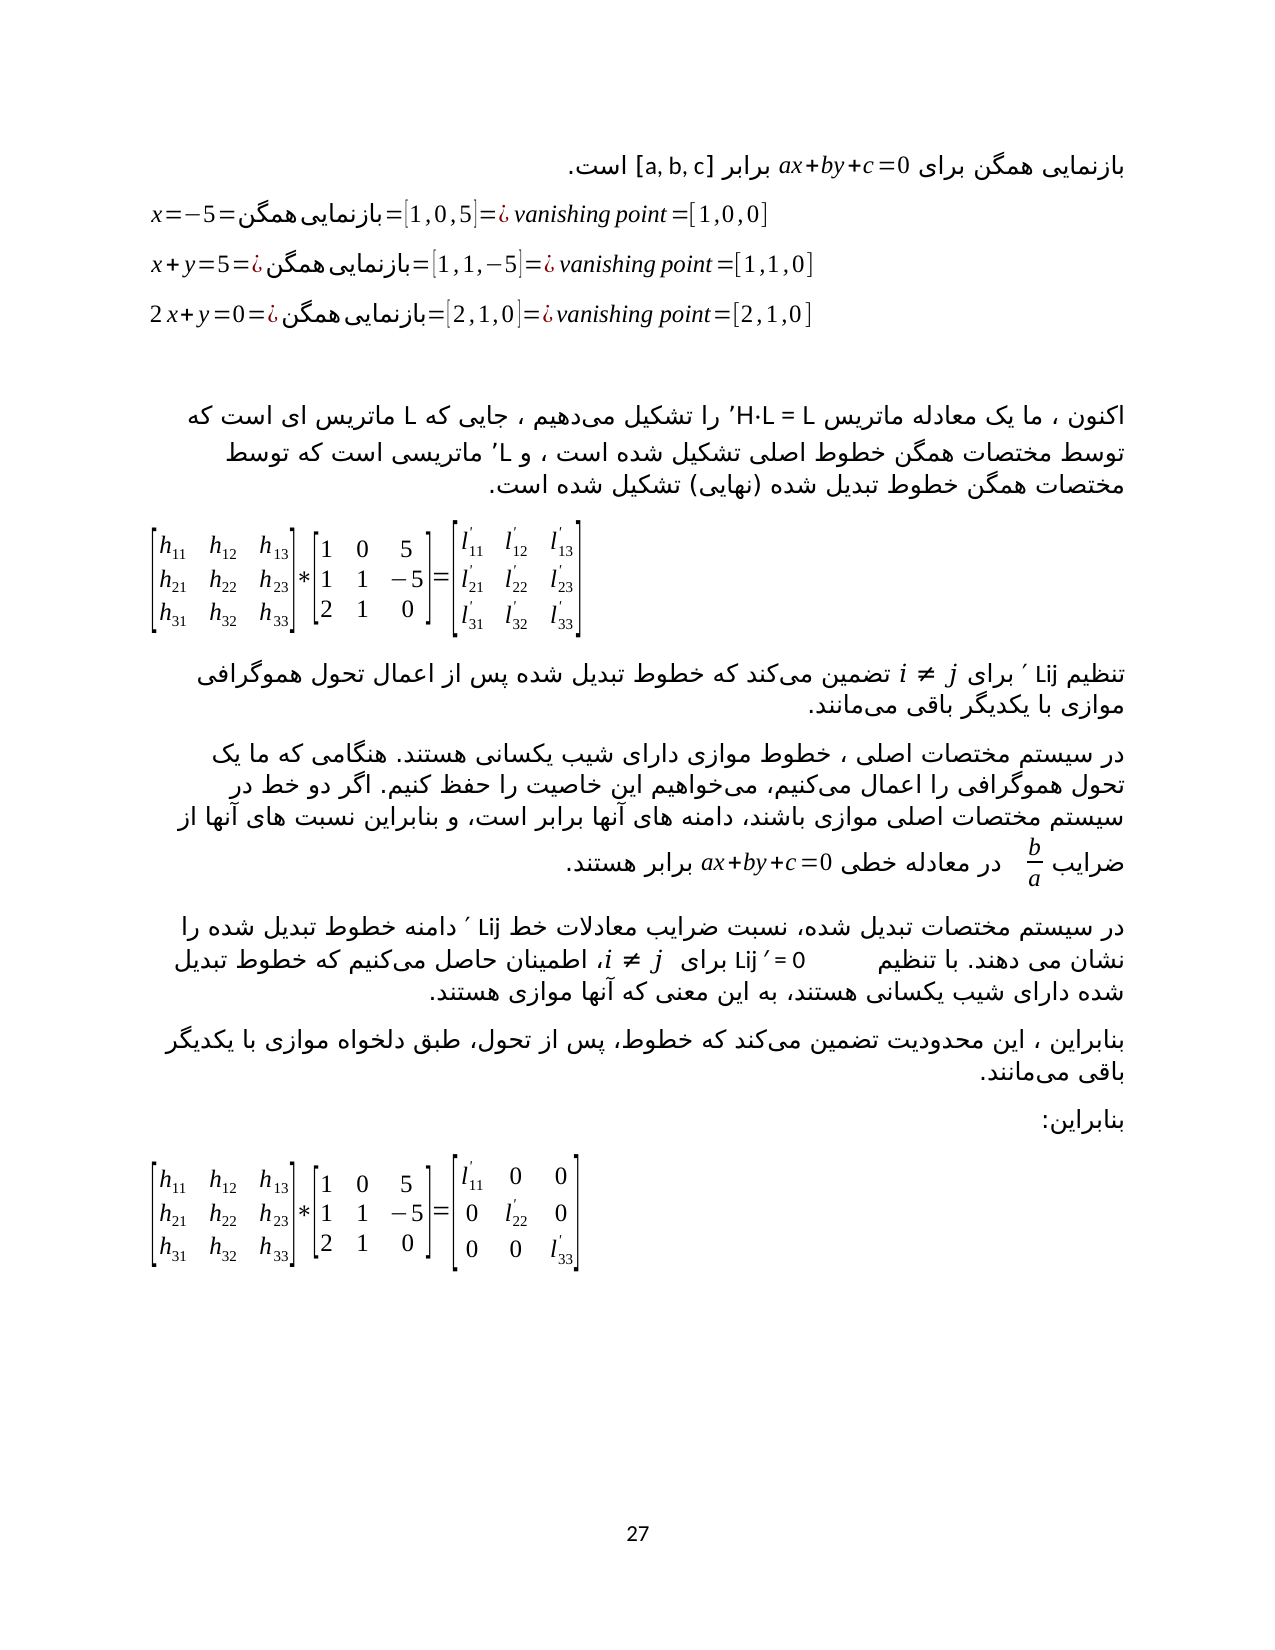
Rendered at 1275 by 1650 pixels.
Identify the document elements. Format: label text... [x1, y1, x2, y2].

text اکنون ، ما یک معادله ماتریس H⋅L = L’ را تشکیل می‌دهیم ، جایی که L ماتریس ای است که توسط مختصات همگن خطوط اصلی تشکیل شده است ، و L’ ماتریسی است که توسط مختصات همگن خطوط تبدیل شده (نهایی) تشکیل شده است. [150, 398, 1125, 500]
text بازنمایی همگن برای برابر [a, b, c] است. [150, 150, 1125, 181]
text بنابراین ، این محدودیت تضمین می‌کند که خطوط، پس از تحول، طبق دلخواه موازی با یکدیگر باقی می‌مانند. [150, 1025, 1125, 1086]
text در سیستم مختصات اصلی ، خطوط موازی دارای شیب یکسانی هستند. هنگامی که ما یک تحول هموگرافی را اعمال می‌کنیم، می‌خواهیم این خاصیت را حفظ کنیم. اگر دو خط در سیستم مختصات اصلی موازی باشند، دامنه های آنها برابر است، و بنابراین نسبت های آنها از ضرایب در معادله خطی برابر هستند. [150, 739, 1125, 892]
text بنابراین: [150, 1105, 1125, 1134]
text در سیستم مختصات تبدیل شده، نسبت ضرایب معادلات خط Lij ′ دامنه خطوط تبدیل شده را نشان می دهند. با تنظیم Lij ′ = 0 برای 𝑖 ≠ 𝑗، اطمینان حاصل می‌کنیم که خطوط تبدیل شده دارای شیب یکسانی هستند، به این معنی که آنها موازی هستند. [150, 911, 1125, 1006]
text تنظیم Lij ′ برای 𝑖 ≠ 𝑗 تضمین می‌کند که خطوط تبدیل شده پس از اعمال تحول هموگرافی موازی با یکدیگر باقی می‌مانند. [150, 657, 1125, 720]
